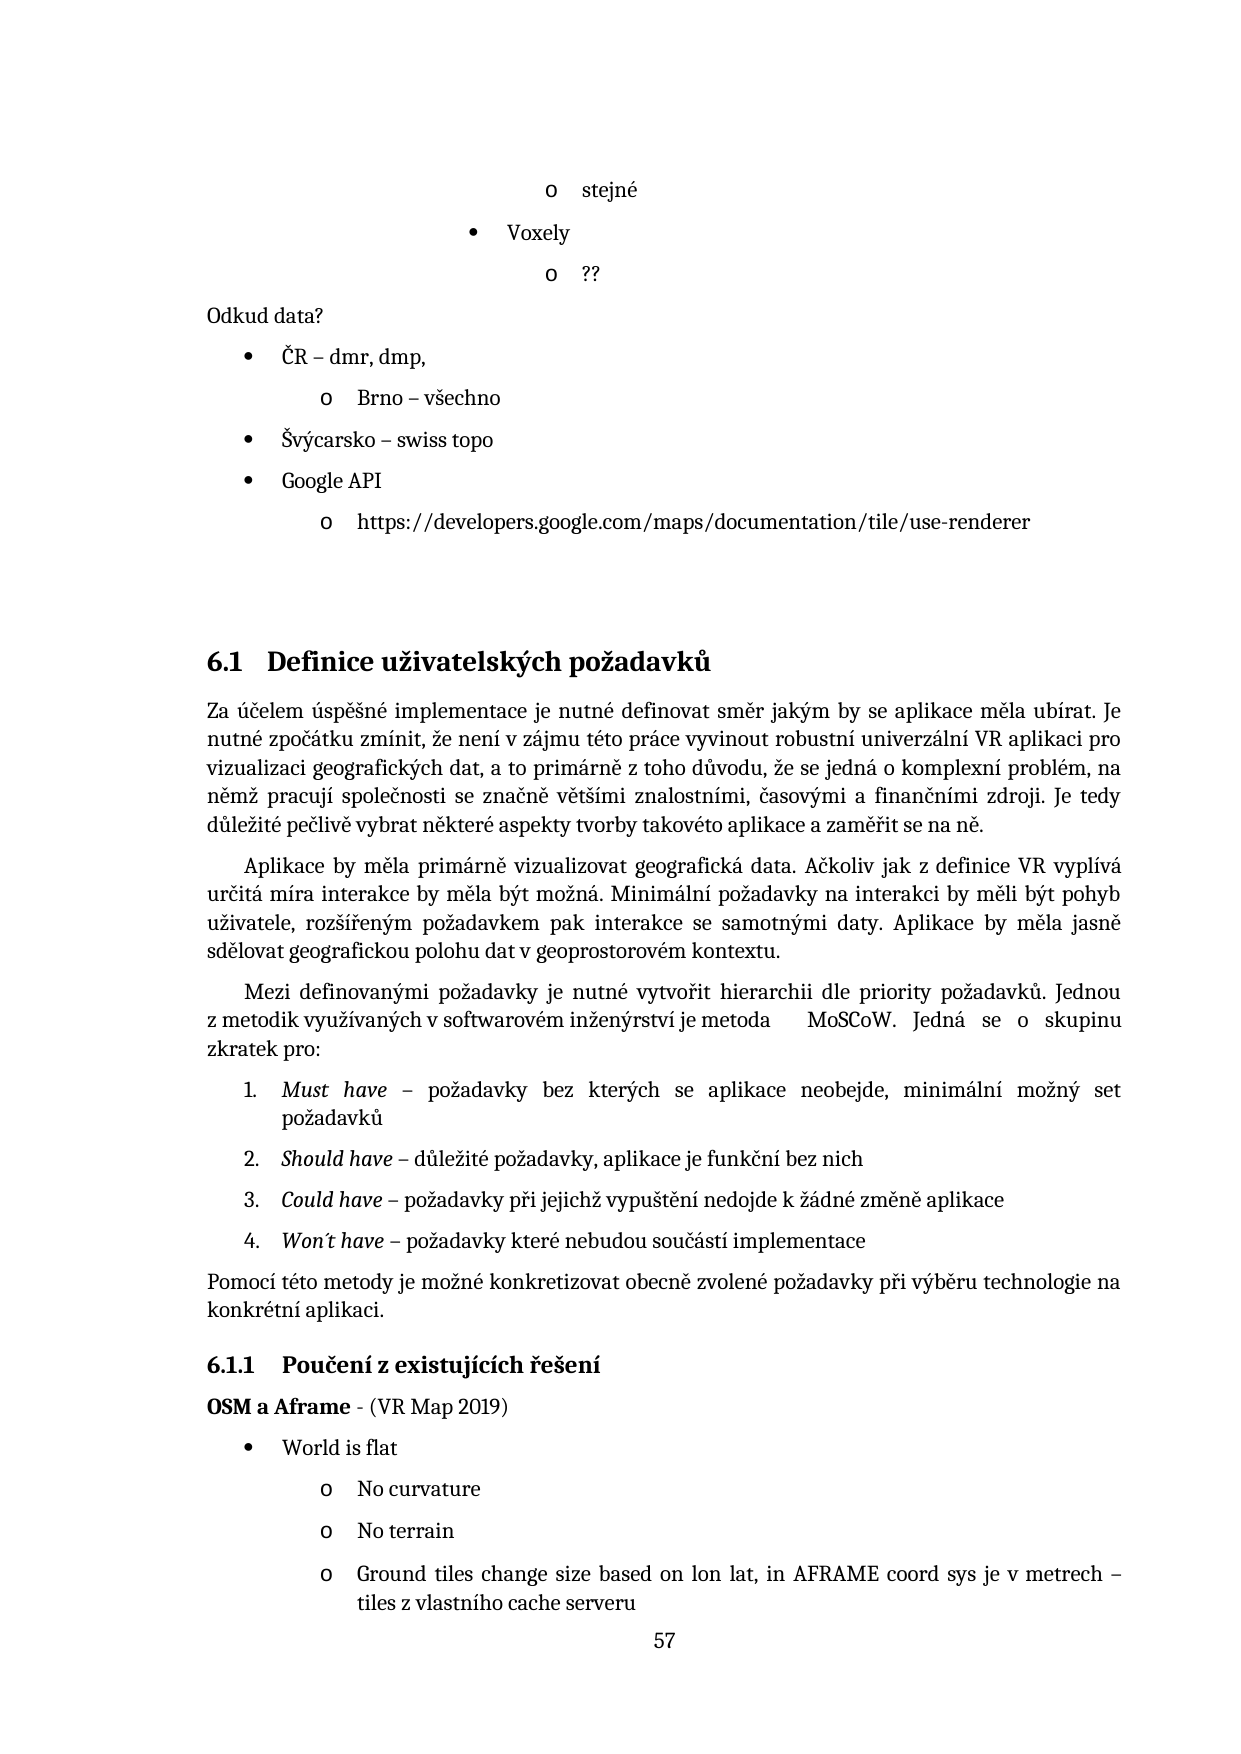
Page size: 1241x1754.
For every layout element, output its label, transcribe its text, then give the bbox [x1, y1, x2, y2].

subtitle Definice uživatelských požadavků [207, 645, 1122, 678]
list ?? [544, 260, 1122, 288]
text Odkud data? [207, 302, 1122, 329]
text Mezi definovanými požadavky je nutné vytvořit hierarchii dle priority požadavků. Jednou z metodik využívaných v softwarovém inženýrství je metoda MoSCoW. Jedná se o skupinu zkratek pro: [207, 979, 1122, 1062]
text Za účelem úspěšné implementace je nutné definovat směr jakým by se aplikace měla ubírat. Je nutné zpočátku zmínit, že není v zájmu této práce vyvinout robustní univerzální VR aplikaci pro vizualizaci geografických dat, a to primárně z toho důvodu, že se jedná o komplexní problém, na němž pracují společnosti se značně většími znalostními, časovými a finančními zdroji. Je tedy důležité pečlivě vybrat některé aspekty tvorby takovéto aplikace a zaměřit se na ně. [207, 698, 1122, 838]
list Voxely [469, 219, 1122, 246]
list World is flat [244, 1435, 1122, 1461]
list Must have – požadavky bez kterých se aplikace neobejde, minimální možný set požadavků [244, 1077, 1122, 1131]
list Could have – požadavky při jejichž vypuštění nedojde k žádné změně aplikace [244, 1187, 1122, 1213]
text Aplikace by měla primárně vizualizovat geografická data. Ačkoliv jak z definice VR vyplívá určitá míra interakce by měla být možná. Minimální požadavky na interakci by měli být pohyb uživatele, rozšířeným požadavkem pak interakce se samotnými daty. Aplikace by měla jasně sdělovat geografickou polohu dat v geoprostorovém kontextu. [207, 852, 1122, 964]
list Švýcarsko – swiss topo [244, 427, 1122, 453]
list Ground tiles change size based on lon lat, in AFRAME coord sys je v metrech – tiles z vlastního cache serveru [319, 1560, 1122, 1616]
list Brno – všechno [319, 384, 1122, 412]
list No terrain [319, 1518, 1122, 1546]
list ČR – dmr, dmp, [244, 343, 1122, 370]
subtitle Poučení z existujících řešení [207, 1351, 1122, 1379]
text OSM a Aframe - (VR Map 2019) [207, 1394, 1122, 1421]
list Should have – důležité požadavky, aplikace je funkční bez nich [244, 1146, 1122, 1172]
text Pomocí této metody je možné konkretizovat obecně zvolené požadavky při výběru technologie na konkrétní aplikaci. [207, 1269, 1122, 1323]
list No curvature [319, 1476, 1122, 1503]
list Google API [244, 467, 1122, 494]
list https://developers.google.com/maps/documentation/tile/use-renderer [319, 508, 1122, 536]
list Won´t have – požadavky které nebudou součástí implementace [244, 1228, 1122, 1254]
list stejné [544, 177, 1122, 205]
